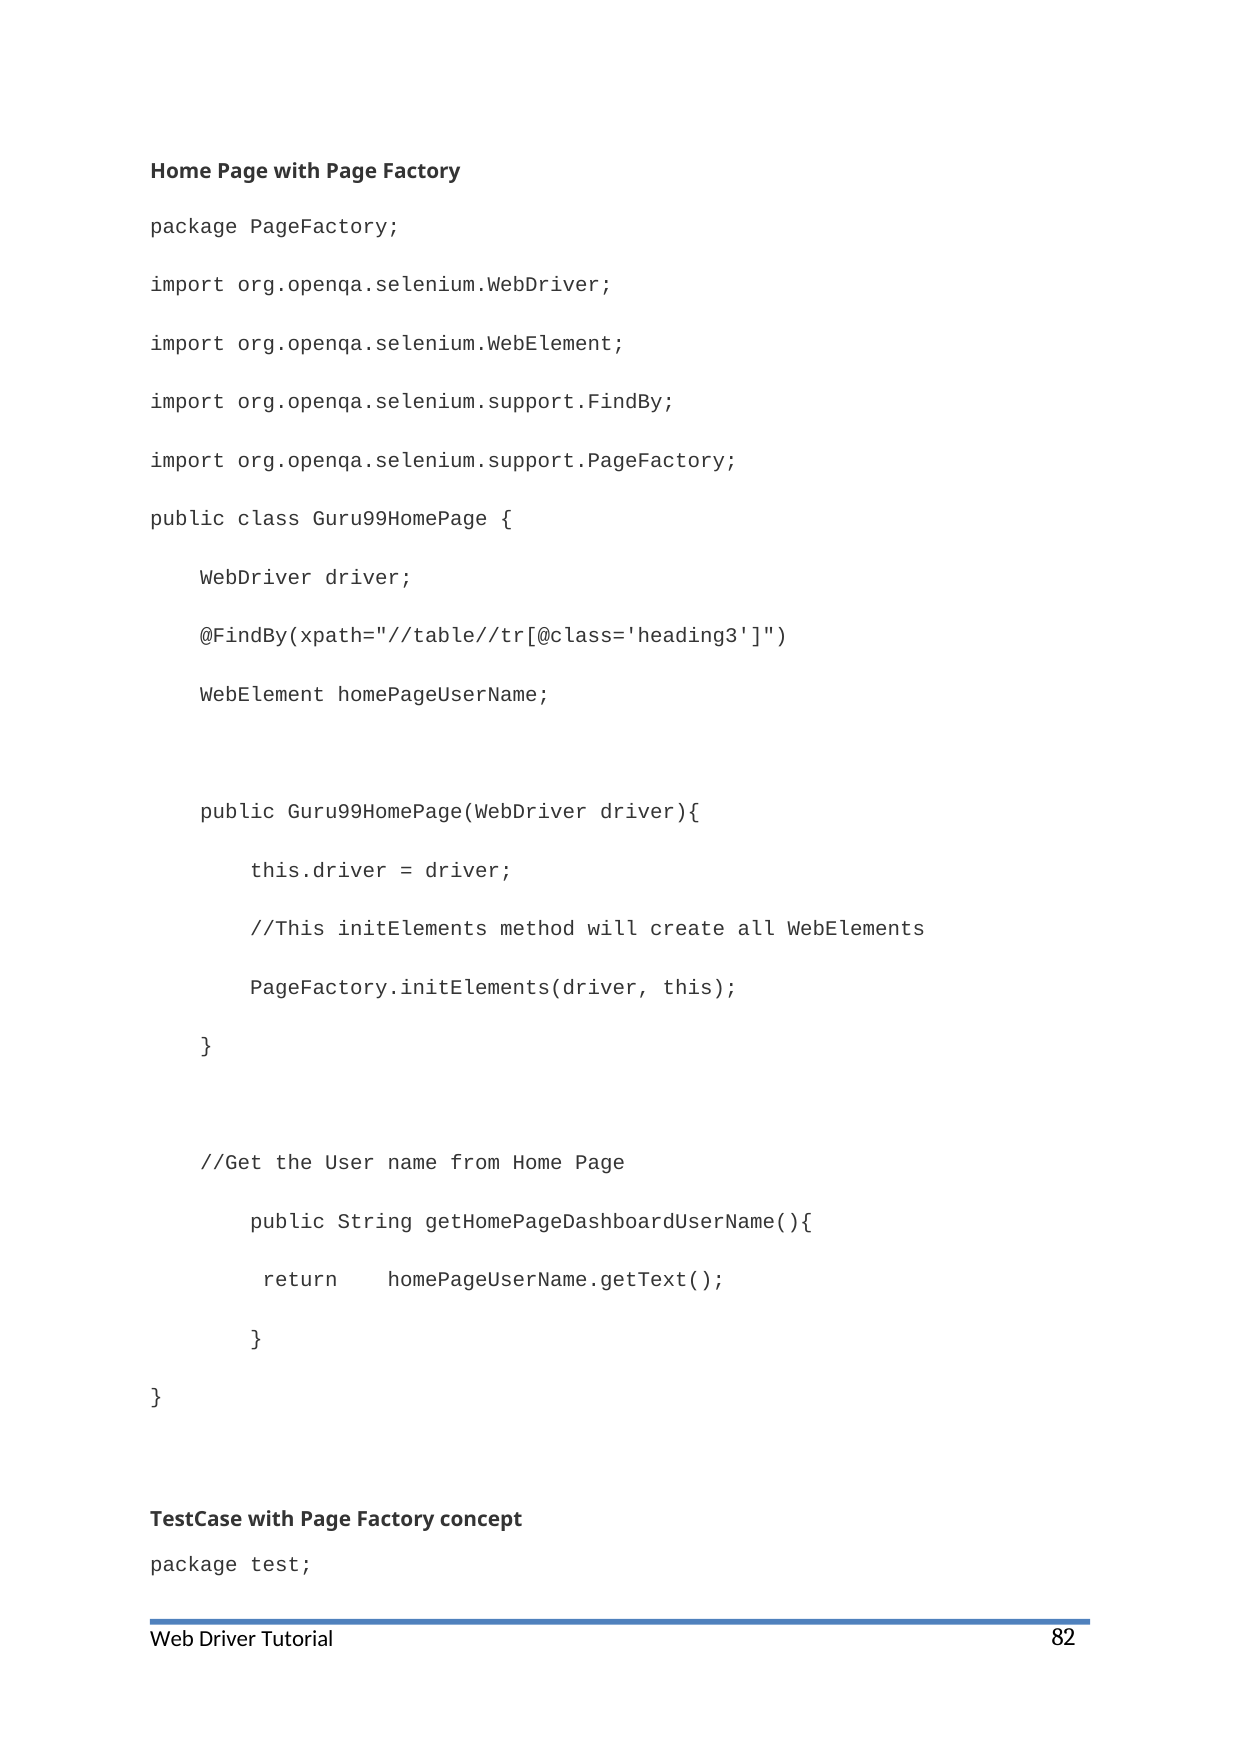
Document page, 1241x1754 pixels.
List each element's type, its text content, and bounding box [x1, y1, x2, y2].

text @FindBy(xpath="//table//tr[@class='heading3']") [150, 620, 1090, 649]
text package test; [150, 1548, 1090, 1577]
text return homePageUserName.getText(); [150, 1264, 1090, 1293]
text this.driver = driver; [150, 854, 1090, 883]
text } [150, 1322, 1090, 1352]
text } [150, 1029, 1090, 1059]
text public class Guru99HomePage { [150, 503, 1090, 532]
text import org.openqa.selenium.support.PageFactory; [150, 444, 1090, 473]
text WebDriver driver; [150, 561, 1090, 591]
text Home Page with Page Factory [150, 150, 1090, 185]
text //Get the User name from Home Page [150, 1147, 1090, 1176]
text WebElement homePageUserName; [150, 678, 1090, 708]
text public Guru99HomePage(WebDriver driver){ [150, 795, 1090, 825]
text PageFactory.initElements(driver, this); [150, 971, 1090, 1000]
text import org.openqa.selenium.WebElement; [150, 327, 1090, 356]
text import org.openqa.selenium.WebDriver; [150, 268, 1090, 298]
text import org.openqa.selenium.support.FindBy; [150, 386, 1090, 415]
text //This initElements method will create all WebElements [150, 912, 1090, 942]
subtitle TestCase with Page Factory concept [150, 1470, 1090, 1533]
text public String getHomePageDashboardUserName(){ [150, 1205, 1090, 1234]
text } [150, 1381, 1090, 1410]
text package PageFactory; [150, 210, 1090, 239]
